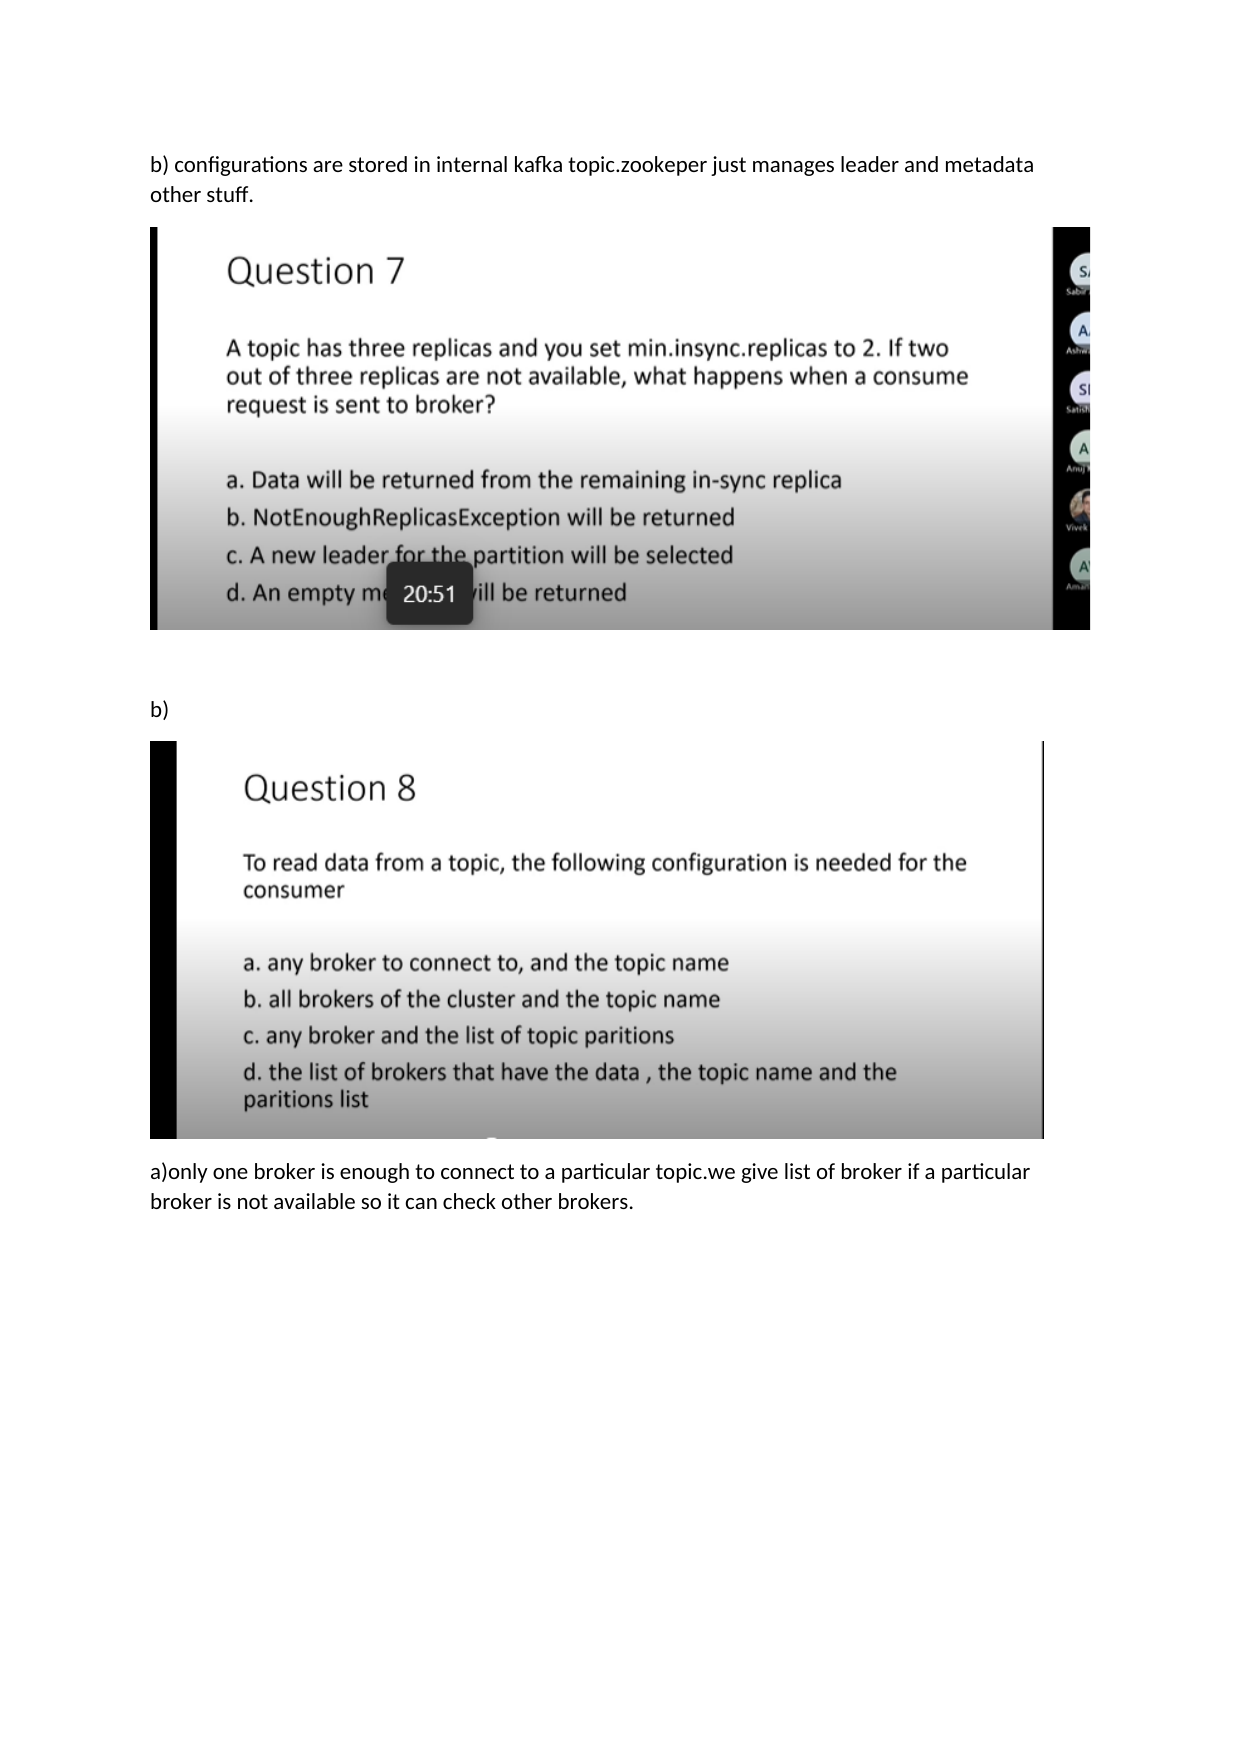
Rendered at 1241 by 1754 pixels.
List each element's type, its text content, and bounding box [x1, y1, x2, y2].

text b) configurations are stored in internal kafka topic.zookeper just manages leader and metadata other stuff. [150, 150, 1090, 208]
text a)only one broker is enough to connect to a particular topic.we give list of broker if a particular broker is not available so it can check other brokers. [150, 1157, 1090, 1215]
text b) [150, 695, 1090, 723]
picture [150, 227, 1091, 630]
picture [150, 741, 1044, 1139]
